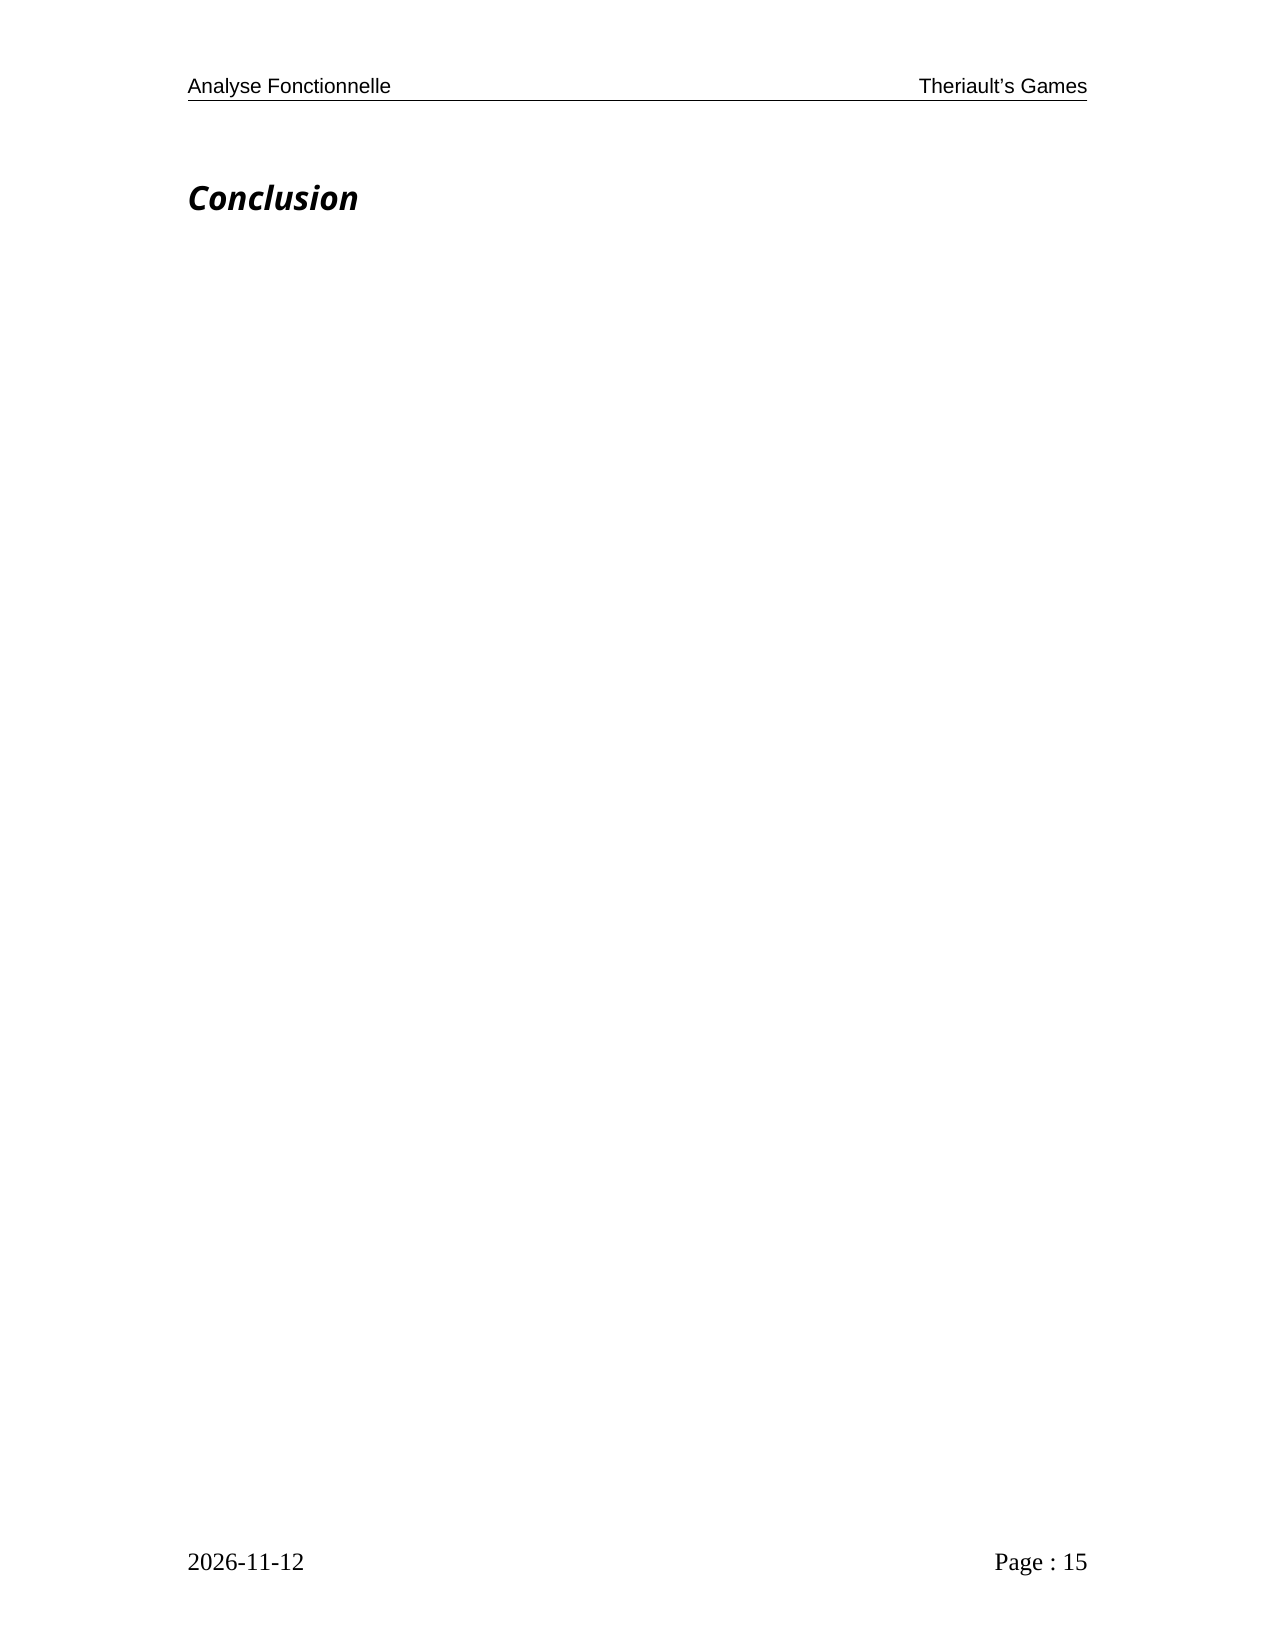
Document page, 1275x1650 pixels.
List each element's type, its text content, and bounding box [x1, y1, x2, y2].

subtitle Conclusion [187, 175, 1087, 220]
